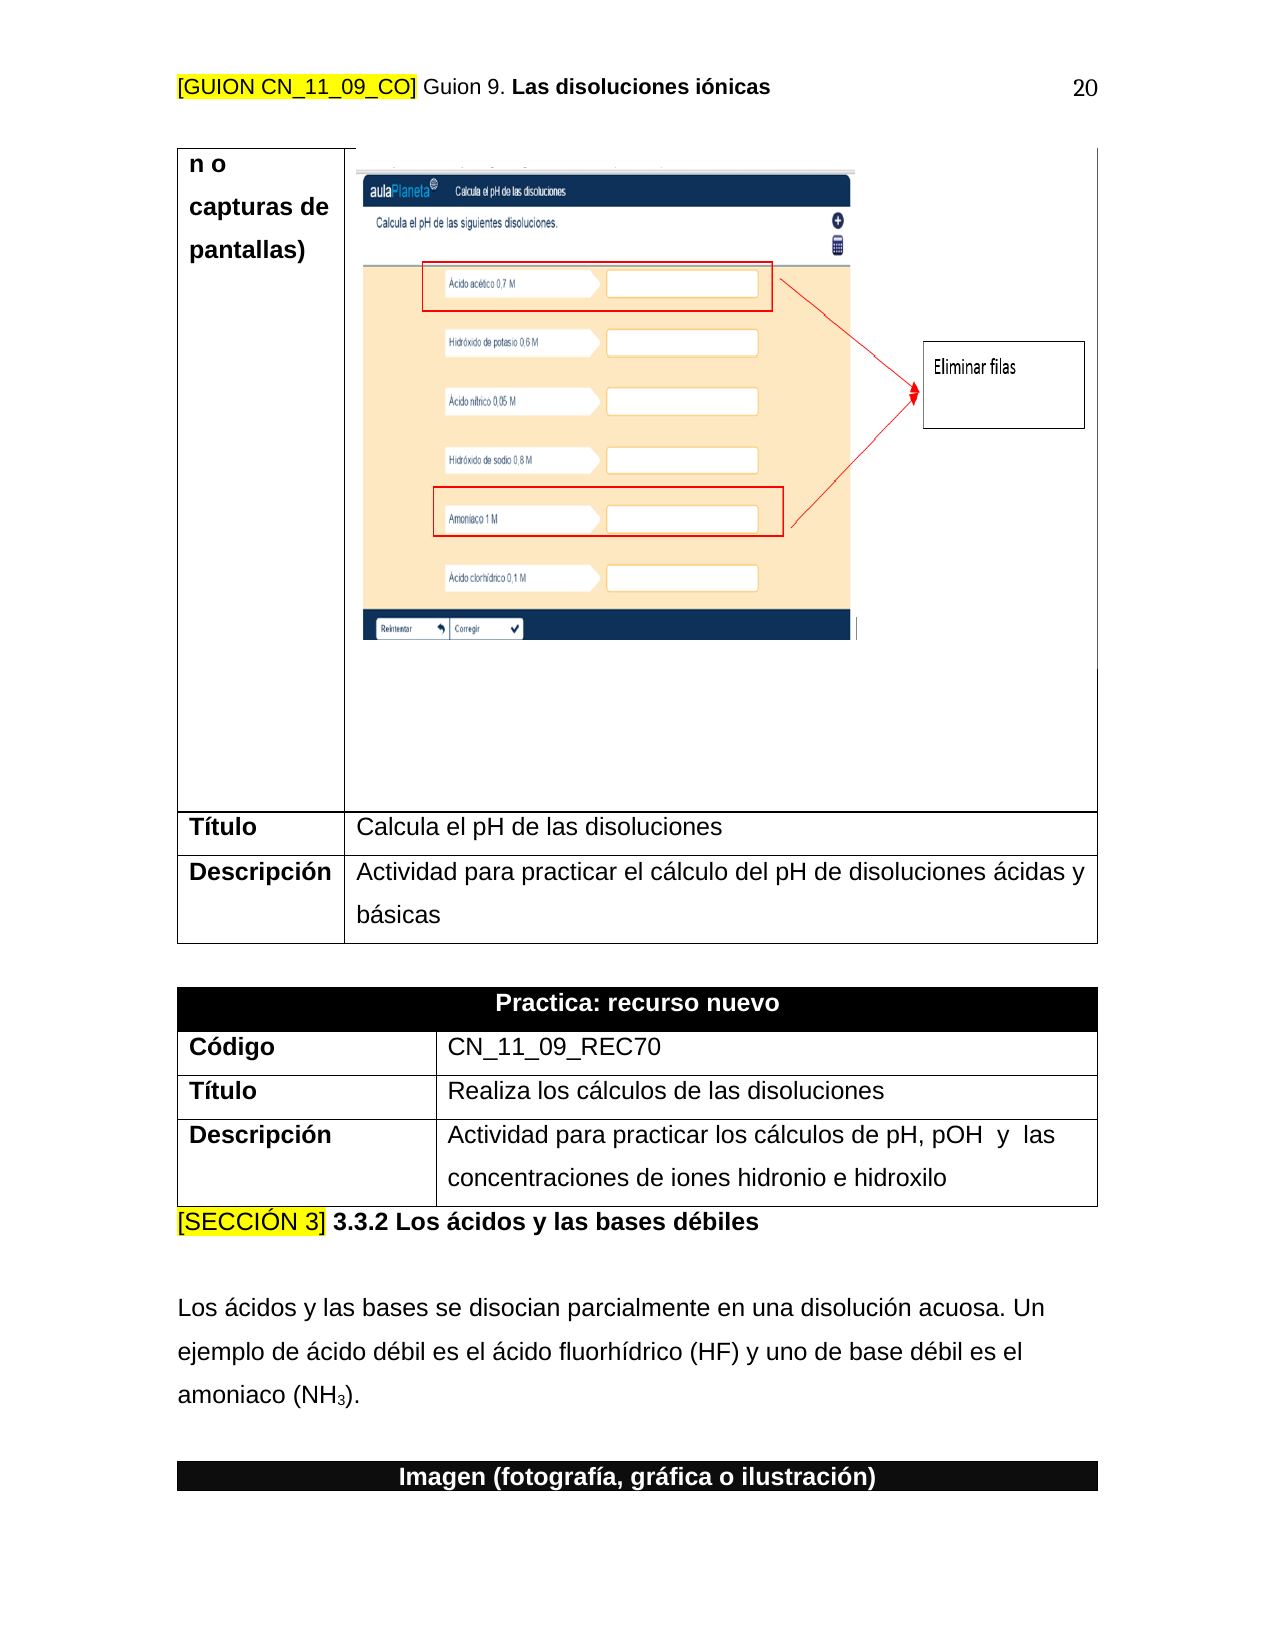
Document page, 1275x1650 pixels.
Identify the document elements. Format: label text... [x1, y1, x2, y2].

text [SECCIÓN 3] 3.3.2 Los ácidos y las bases débiles [326, 1207, 1098, 1236]
table_cell CN_11_09_REC70 [437, 1032, 1097, 1075]
text Los ácidos y las bases se disocian parcialmente en una disolución acuosa. Un ejemplo de ácido débil es el ácido fluorhídrico (HF) y uno de base débil es el amoniaco (NH3). [177, 1293, 1098, 1408]
table_cell Título [178, 1076, 436, 1119]
picture [356, 148, 1098, 669]
table_cell Descripción [178, 1120, 436, 1206]
table_cell Descripción [178, 856, 344, 943]
table_cell Calcula el pH de las disoluciones [345, 813, 1097, 855]
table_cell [345, 149, 1097, 811]
table_cell Realiza los cálculos de las disoluciones [437, 1076, 1097, 1119]
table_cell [178, 149, 344, 811]
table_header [178, 1462, 1097, 1490]
table_cell Actividad para practicar los cálculos de pH, pOH y las concentraciones de iones hidronio e hidroxilo [437, 1120, 1097, 1206]
table_cell Título [178, 813, 344, 855]
table_header Practica: recurso nuevo [178, 988, 1097, 1031]
table_cell Actividad para practicar el cálculo del pH de disoluciones ácidas y básicas [345, 856, 1097, 943]
table_cell Código [178, 1032, 436, 1075]
